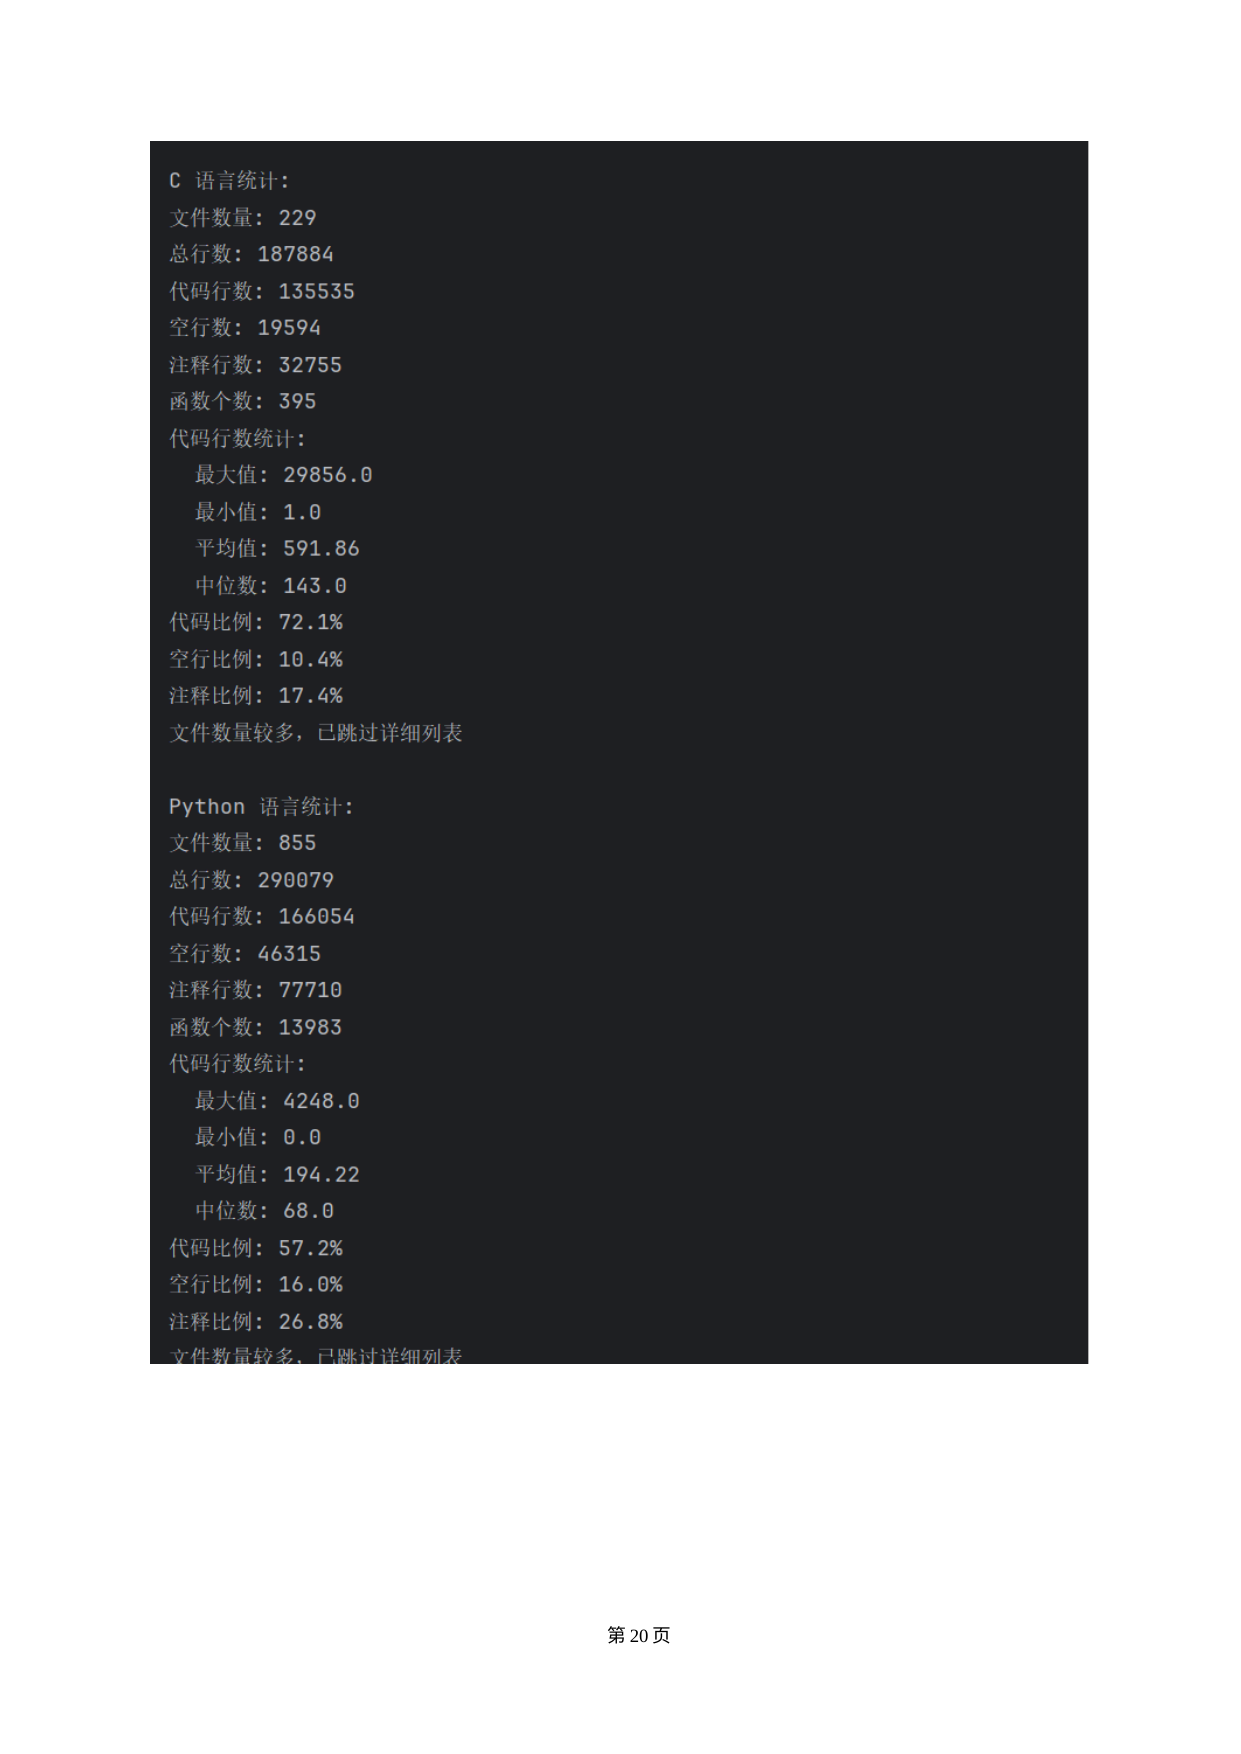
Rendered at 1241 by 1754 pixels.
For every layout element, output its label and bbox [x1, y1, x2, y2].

picture [150, 141, 1089, 1364]
